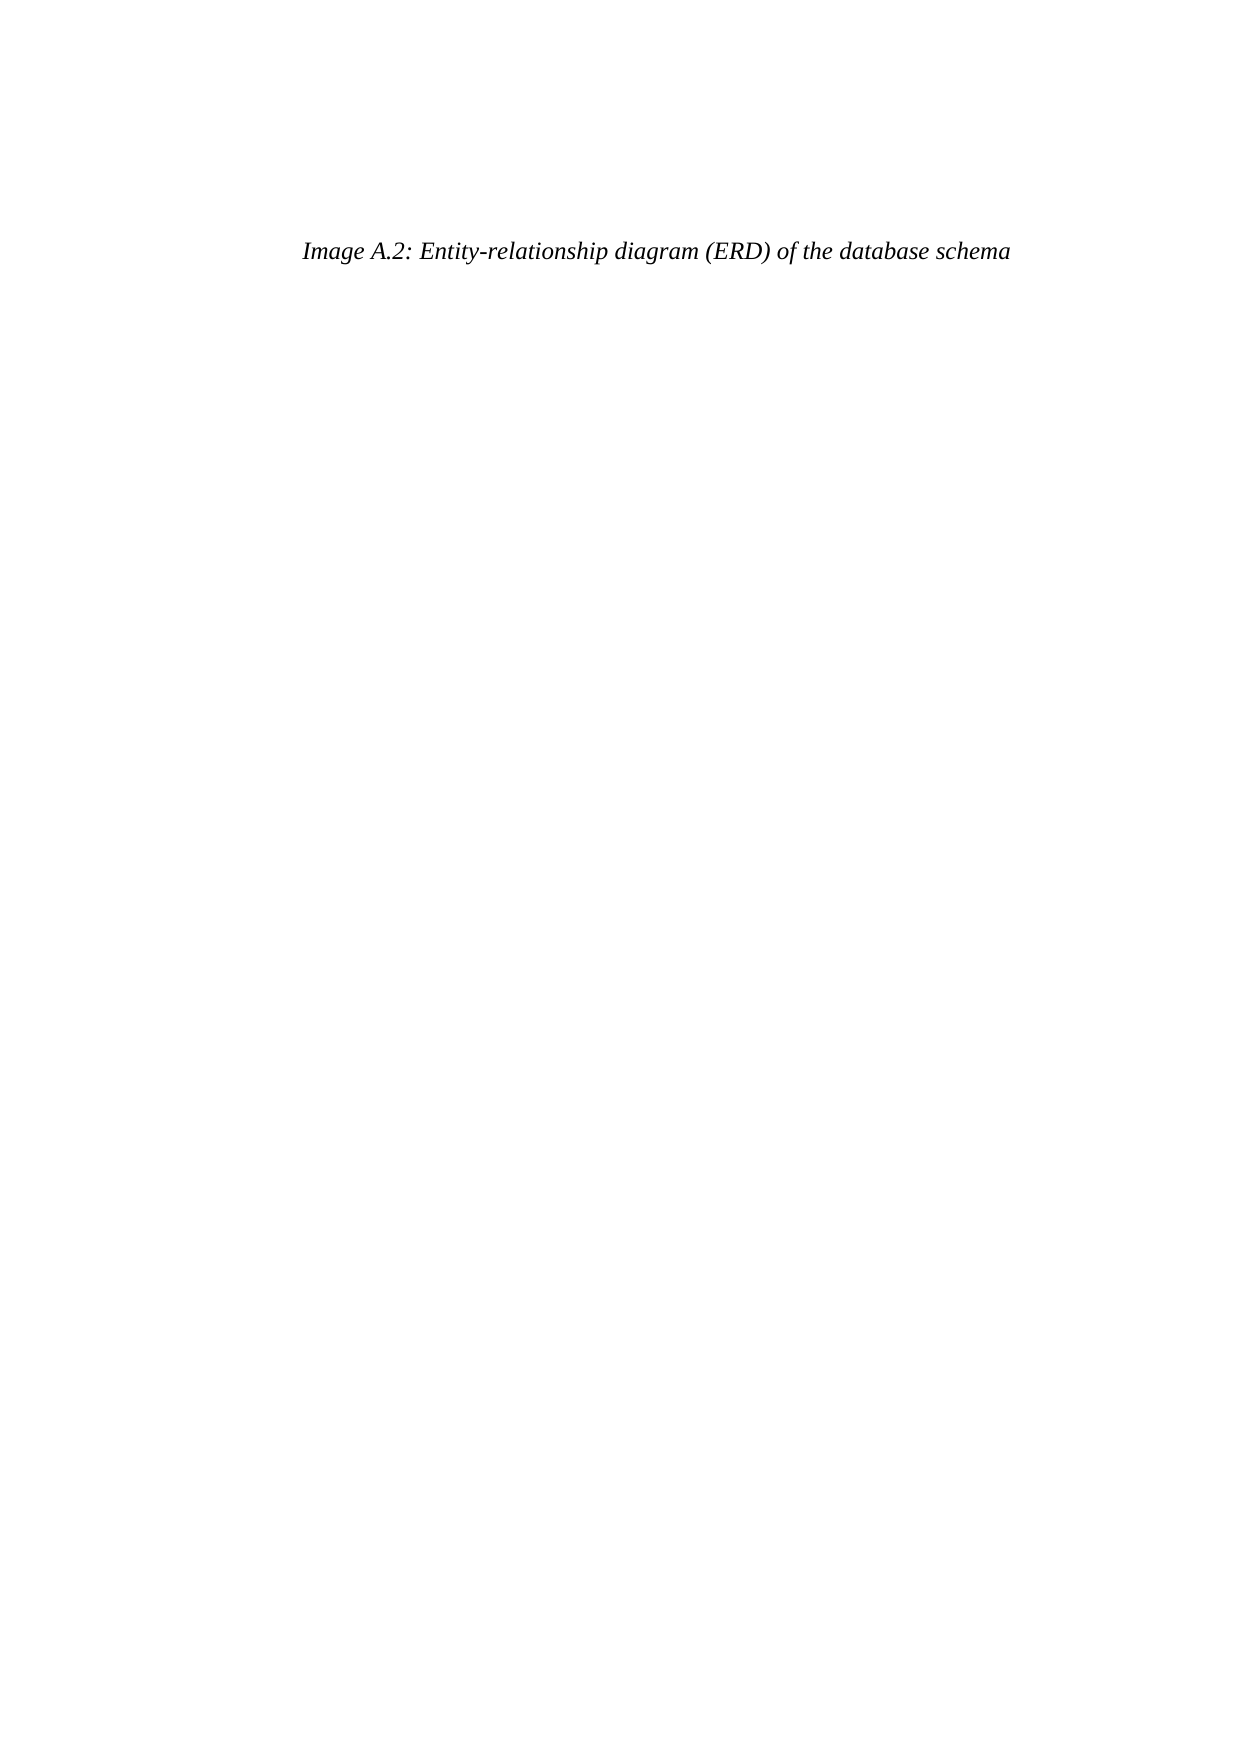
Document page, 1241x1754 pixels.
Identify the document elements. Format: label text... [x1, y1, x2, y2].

text Image A.2: Entity-relationship diagram (ERD) of the database schema [225, 236, 1090, 265]
